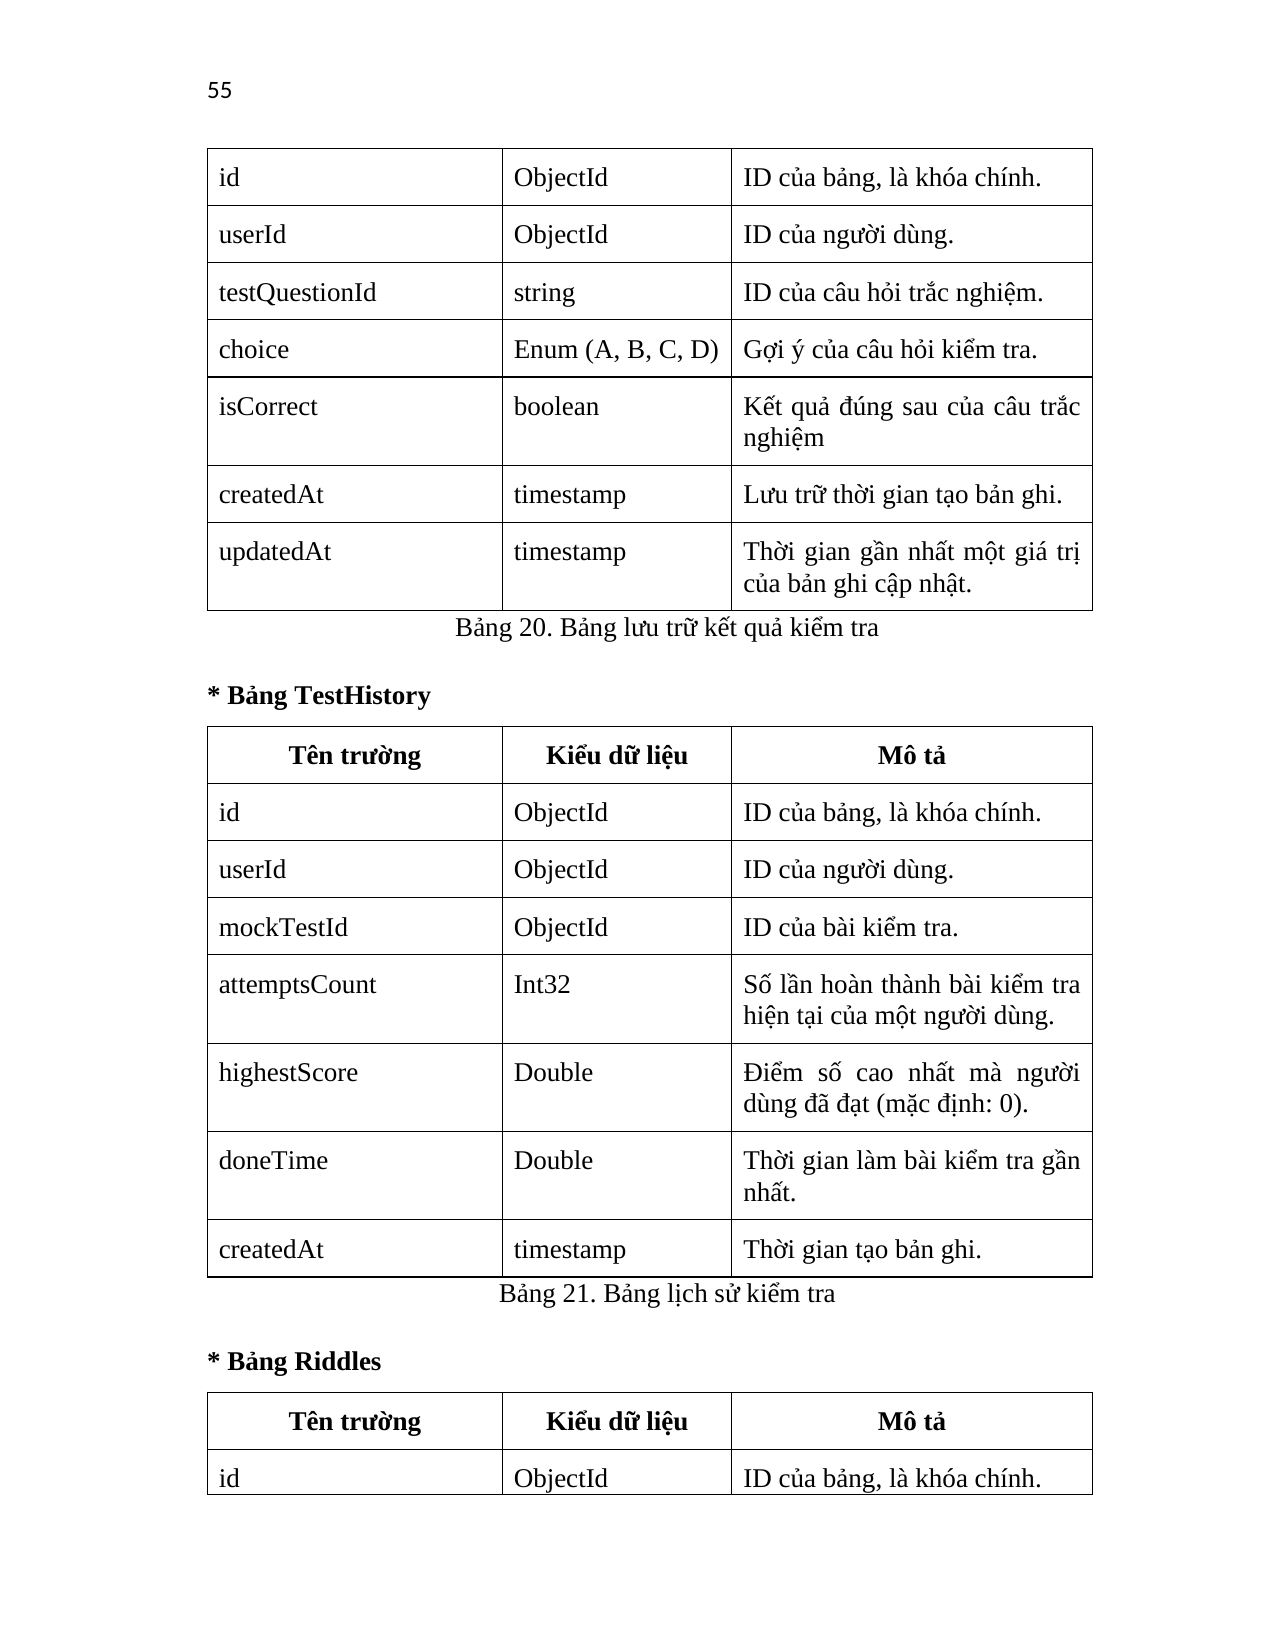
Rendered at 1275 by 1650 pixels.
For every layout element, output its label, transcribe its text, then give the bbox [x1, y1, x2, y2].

table_cell ObjectId [503, 841, 731, 897]
table_cell ObjectId [503, 149, 731, 205]
text Bảng 21. Bảng lịch sử kiểm tra [207, 1277, 1127, 1309]
table_cell ObjectId [503, 1450, 731, 1493]
table_cell Int32 [503, 955, 731, 1043]
table_cell id [208, 1450, 502, 1493]
table_cell boolean [503, 378, 731, 465]
table_cell id [208, 784, 502, 840]
table_cell ID của bảng, là khóa chính. [732, 784, 1092, 840]
table_cell ID của bài kiểm tra. [732, 898, 1092, 954]
table_cell highestScore [208, 1044, 502, 1131]
table_cell ObjectId [503, 206, 731, 262]
table_cell ID của câu hỏi trắc nghiệm. [732, 263, 1092, 319]
table_header Kiểu dữ liệu [503, 1393, 731, 1449]
table_cell Điểm số cao nhất mà người dùng đã đạt (mặc định: 0). [732, 1044, 1092, 1131]
table_cell timestamp [503, 466, 731, 522]
table_header Kiểu dữ liệu [503, 727, 731, 783]
table_cell Thời gian tạo bản ghi. [732, 1220, 1092, 1276]
table_header Tên trường [208, 727, 502, 783]
text * Bảng Riddles [207, 1345, 1127, 1376]
table_cell mockTestId [208, 898, 502, 954]
table_cell attemptsCount [208, 955, 502, 1043]
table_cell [732, 1450, 1092, 1493]
table_cell id [208, 149, 502, 205]
table_cell ObjectId [503, 898, 731, 954]
table_cell updatedAt [208, 523, 502, 610]
table_cell choice [208, 320, 502, 376]
table_cell Double [503, 1044, 731, 1131]
table_cell Double [503, 1132, 731, 1219]
table_cell ID của người dùng. [732, 206, 1092, 262]
table_cell userId [208, 841, 502, 897]
text Bảng 20. Bảng lưu trữ kết quả kiểm tra [207, 611, 1127, 642]
table_cell testQuestionId [208, 263, 502, 319]
table_cell createdAt [208, 466, 502, 522]
table_cell ID của người dùng. [732, 841, 1092, 897]
table_cell doneTime [208, 1132, 502, 1219]
table_cell Thời gian làm bài kiểm tra gần nhất. [732, 1132, 1092, 1219]
table_cell Thời gian gần nhất một giá trị của bản ghi cập nhật. [732, 523, 1092, 610]
table_cell Số lần hoàn thành bài kiểm tra hiện tại của một người dùng. [732, 955, 1092, 1043]
table_cell string [503, 263, 731, 319]
table_cell Kết quả đúng sau của câu trắc nghiệm [732, 378, 1092, 465]
table_cell userId [208, 206, 502, 262]
table_cell timestamp [503, 1220, 731, 1276]
table_header Mô tả [732, 727, 1092, 783]
table_cell isCorrect [208, 378, 502, 465]
table_cell Enum (A, B, C, D) [503, 320, 731, 376]
table_cell ObjectId [503, 784, 731, 840]
table_cell Gợi ý của câu hỏi kiểm tra. [732, 320, 1092, 376]
table_cell Lưu trữ thời gian tạo bản ghi. [732, 466, 1092, 522]
table_cell timestamp [503, 523, 731, 610]
table_header Tên trường [208, 1393, 502, 1449]
table_cell createdAt [208, 1220, 502, 1276]
text * Bảng TestHistory [207, 679, 1127, 710]
table_cell ID của bảng, là khóa chính. [732, 149, 1092, 205]
table_header Mô tả [732, 1393, 1092, 1449]
